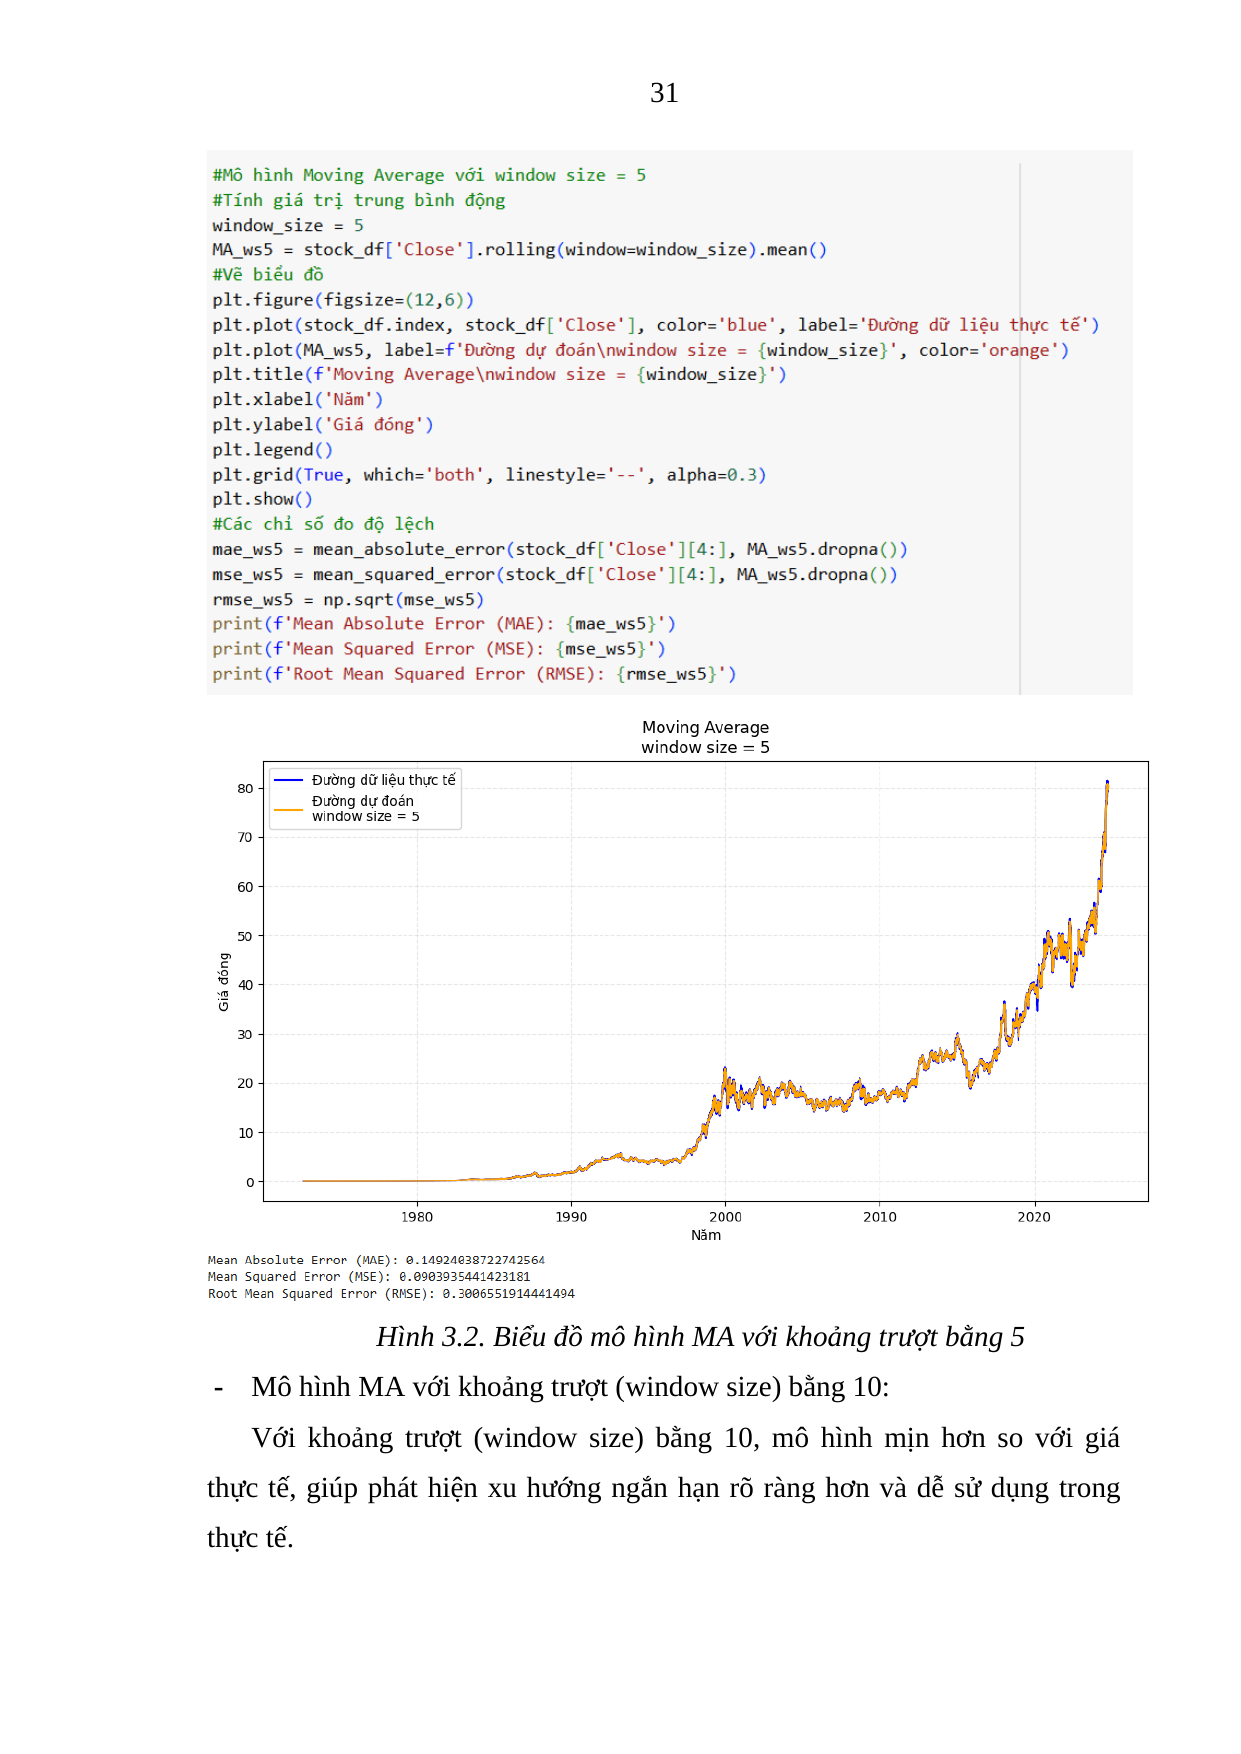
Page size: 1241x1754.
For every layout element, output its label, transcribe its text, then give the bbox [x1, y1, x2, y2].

text Hình 3.2. Biểu đồ mô hình MA với khoảng trượt bằng 5 [207, 1319, 1122, 1353]
picture [206, 711, 1157, 1303]
list Mô hình MA với khoảng trượt (window size) bằng 10: [214, 1369, 1122, 1403]
text Với khoảng trượt (window size) bằng 10, mô hình mịn hơn so với giá thực tế, giúp phát hiện xu hướng ngắn hạn rõ ràng hơn và dễ sử dụng trong thực tế. [207, 1420, 1122, 1554]
picture [206, 147, 1133, 695]
